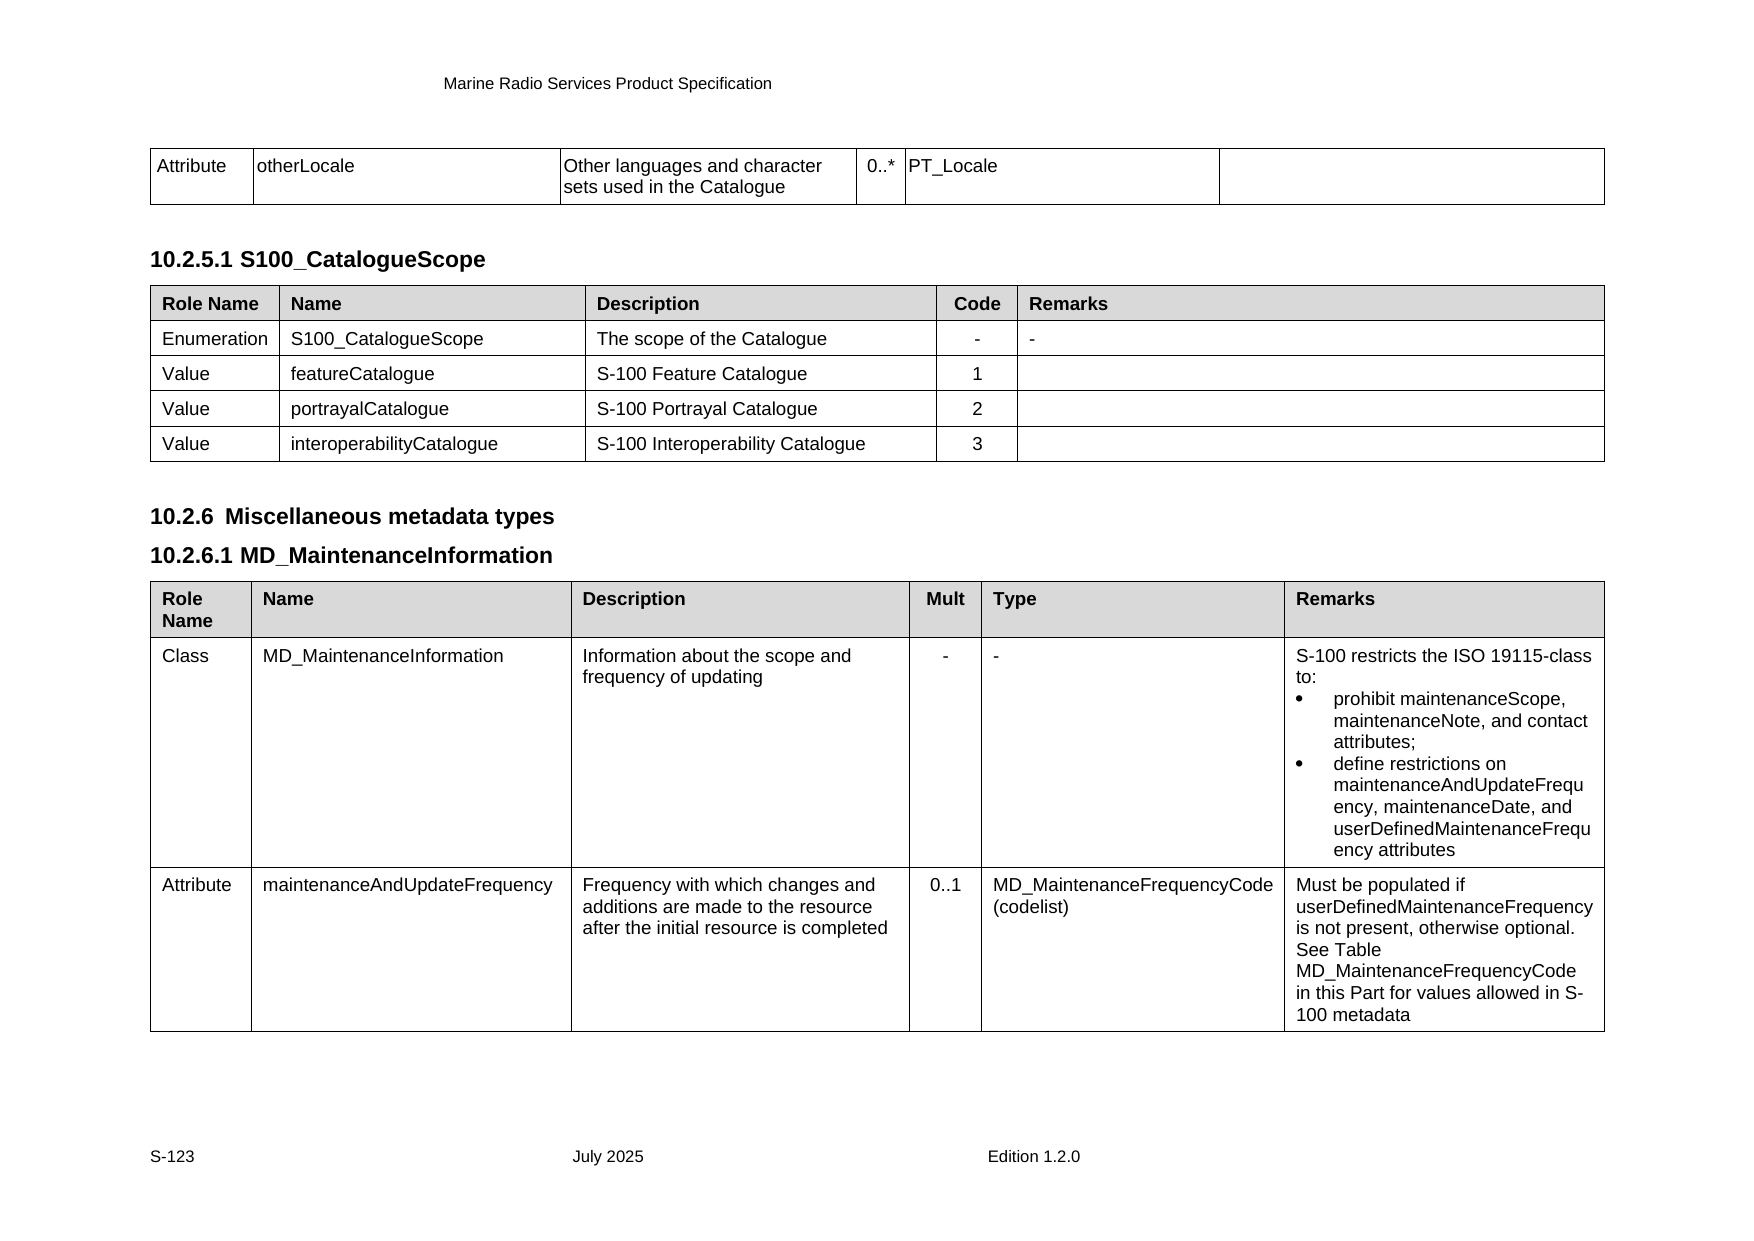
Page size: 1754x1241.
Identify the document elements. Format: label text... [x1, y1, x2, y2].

table_cell Enumeration [151, 321, 279, 355]
table_cell otherLocale [254, 149, 560, 204]
table_header Remarks [1285, 582, 1604, 637]
table_cell S-100 Portrayal Catalogue [586, 391, 936, 426]
table_cell - [1018, 321, 1604, 355]
table_header Role Name [151, 286, 279, 320]
table_cell MD_MaintenanceFrequencyCode (codelist) [982, 868, 1284, 1031]
table_header Description [586, 286, 936, 320]
table_cell S-100 restricts the ISO 19115-class to: prohibit maintenanceScope, maintenanceNote, and contact attributes; define restrictions on maintenanceAndUpdate‌Frequency, maintenanceDate, and userDefinedMaintenance‌Frequency attributes [1285, 638, 1604, 867]
table_cell [1018, 427, 1604, 461]
subtitle MD_MaintenanceInformation [150, 542, 1604, 568]
table_cell Other languages and character sets used in the Catalogue [561, 149, 856, 204]
table_cell interoperabilityCatalogue [280, 427, 585, 461]
table_cell - [910, 638, 981, 867]
table_cell MD_MaintenanceInformation [252, 638, 571, 867]
subtitle S100_CatalogueScope [150, 246, 1604, 273]
table_header Type [982, 582, 1284, 637]
table_cell [1018, 356, 1604, 390]
table_cell Frequency with which changes and additions are made to the resource after the initial resource is completed [572, 868, 909, 1031]
table_cell maintenanceAndUpdateFrequency [252, 868, 571, 1031]
table_header Role Name [151, 582, 251, 637]
table_cell Value [151, 427, 279, 461]
table_cell 2 [937, 391, 1017, 426]
table_cell Attribute [151, 868, 251, 1031]
table_header Mult [910, 582, 981, 637]
table_header Name [280, 286, 585, 320]
table_cell Value [151, 356, 279, 390]
table_cell portrayalCatalogue [280, 391, 585, 426]
table_cell Value [151, 391, 279, 426]
table_cell - [937, 321, 1017, 355]
table_cell Information about the scope and frequency of updating [572, 638, 909, 867]
table_cell The scope of the Catalogue [586, 321, 936, 355]
table_cell [1220, 149, 1604, 204]
table_header Code [937, 286, 1017, 320]
table_cell S100_CatalogueScope [280, 321, 585, 355]
table_cell featureCatalogue [280, 356, 585, 390]
table_cell Attribute [151, 149, 253, 204]
table_cell - [982, 638, 1284, 867]
table_cell Class [151, 638, 251, 867]
table_cell S-100 Feature Catalogue [586, 356, 936, 390]
table_cell PT_Locale [906, 149, 1219, 204]
table_cell Must be populated if userDefinedMaintenanceFrequency is not present, otherwise optional. See Table MD_Maintenance‌Frequency‌Code in this Part for values allowed in S-100 metadata [1285, 868, 1604, 1031]
table_cell [1018, 391, 1604, 426]
table_cell S-100 Interoperability Catalogue [586, 427, 936, 461]
table_header Remarks [1018, 286, 1604, 320]
table_header Name [252, 582, 571, 637]
table_cell 1 [937, 356, 1017, 390]
table_cell 3 [937, 427, 1017, 461]
table_header Description [572, 582, 909, 637]
table_cell 0..* [857, 149, 905, 204]
table_cell 0..1 [910, 868, 981, 1031]
subtitle Miscellaneous metadata types [150, 503, 1604, 529]
